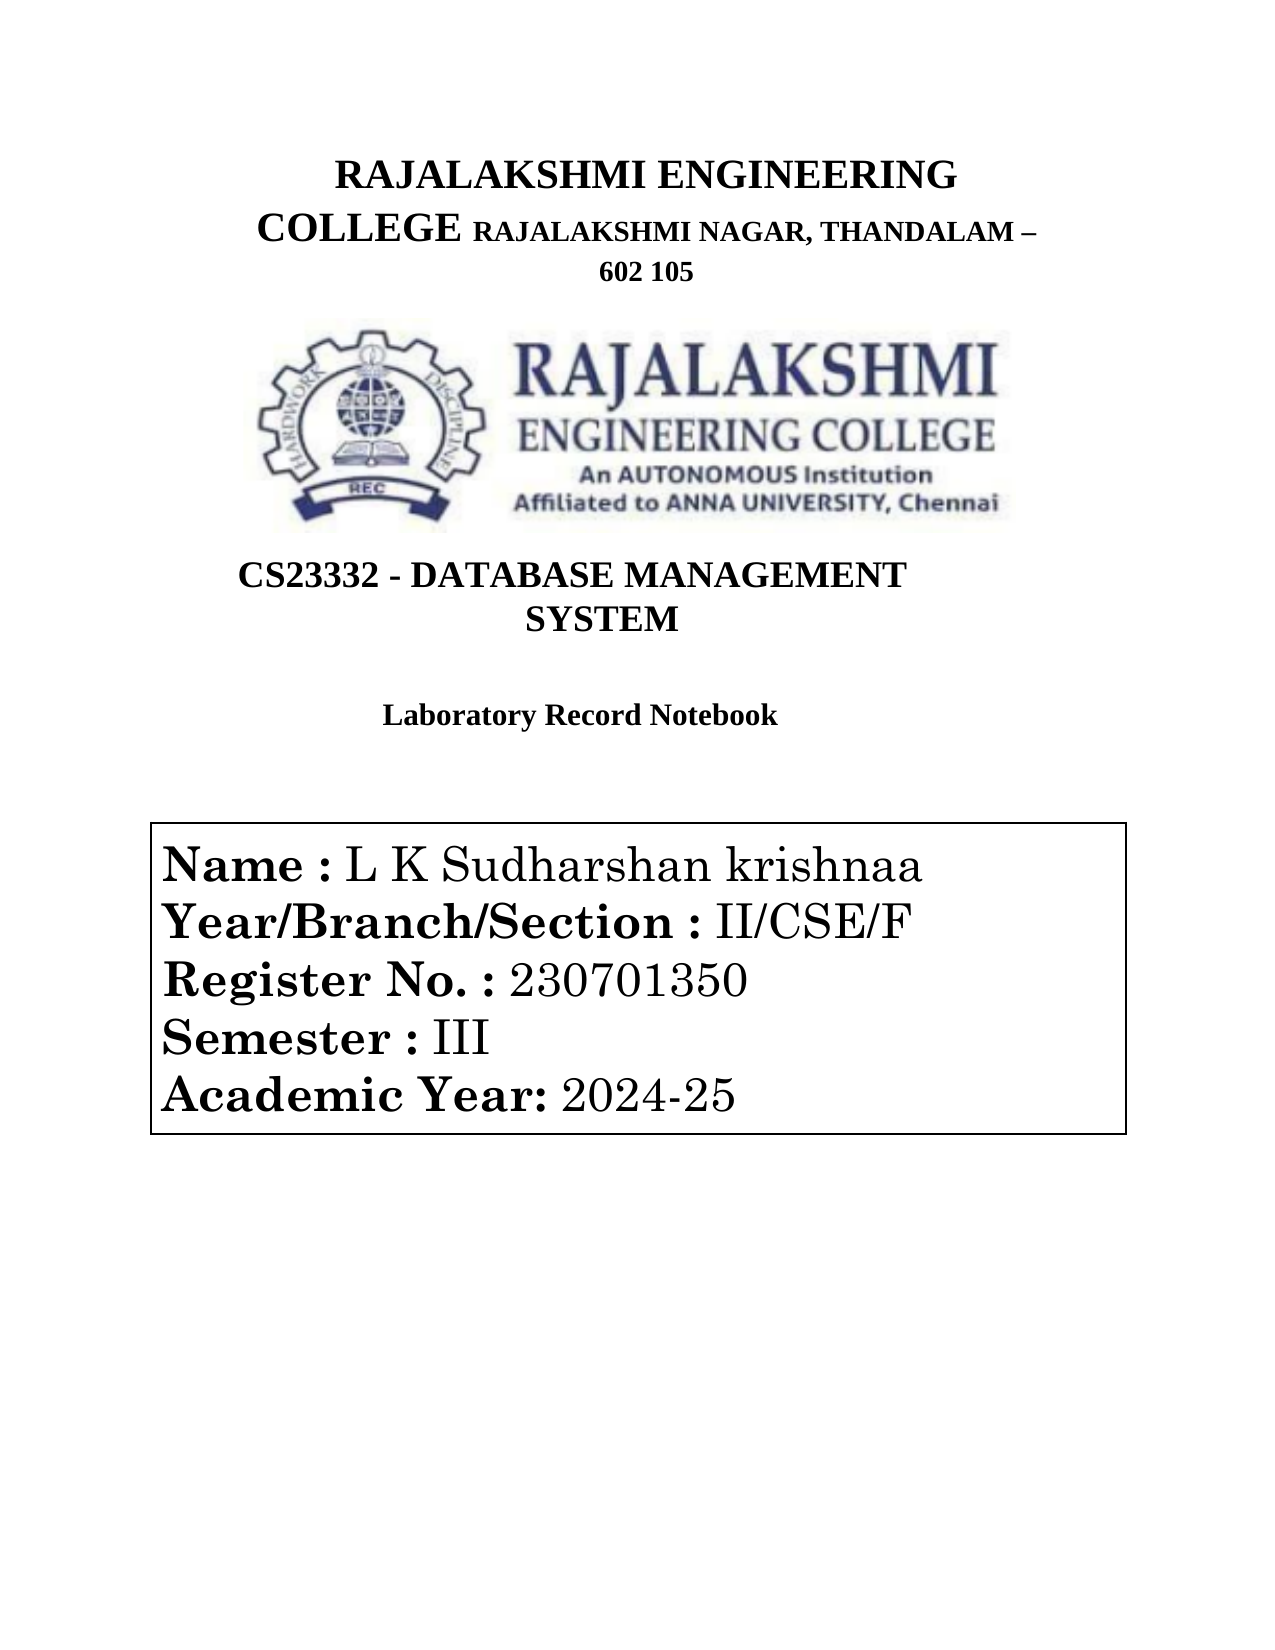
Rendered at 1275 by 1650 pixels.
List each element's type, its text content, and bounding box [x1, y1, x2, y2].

text CS23332 - DATABASE MANAGEMENT [150, 553, 995, 596]
text RAJALAKSHMI ENGINEERING COLLEGE RAJALAKSHMI NAGAR, THANDALAM – 602 105 [241, 150, 1051, 287]
text SYSTEM [375, 596, 1125, 639]
text Laboratory Record Notebook [361, 696, 1125, 732]
table_header Name : L K Sudharshan krishnaa Year/Branch/Section : II/CSE/F Register No. : 230701350 Semester : III Academic Year: 2024-25 [152, 824, 1125, 1132]
picture [243, 318, 1016, 533]
